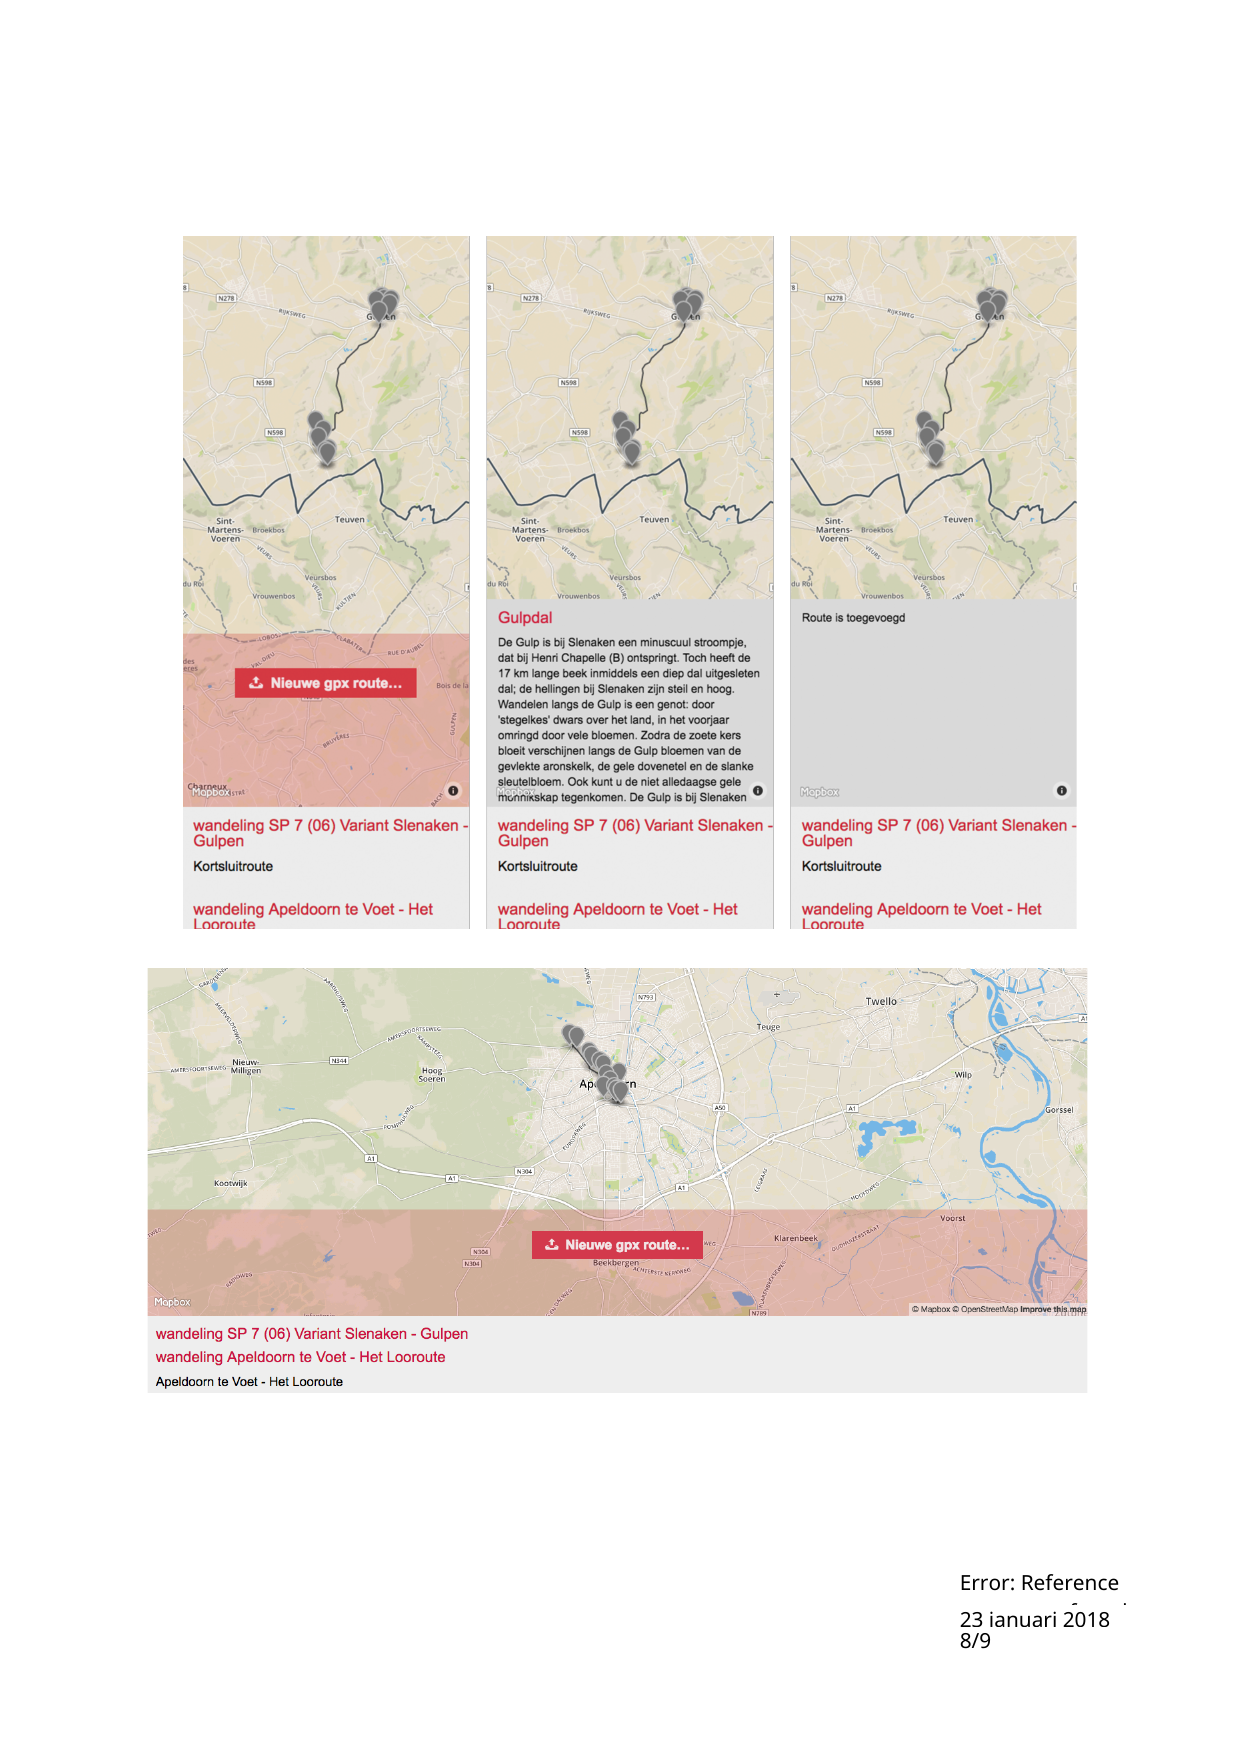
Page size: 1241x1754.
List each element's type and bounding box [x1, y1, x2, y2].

picture [147, 968, 1088, 1393]
picture [183, 236, 1077, 929]
